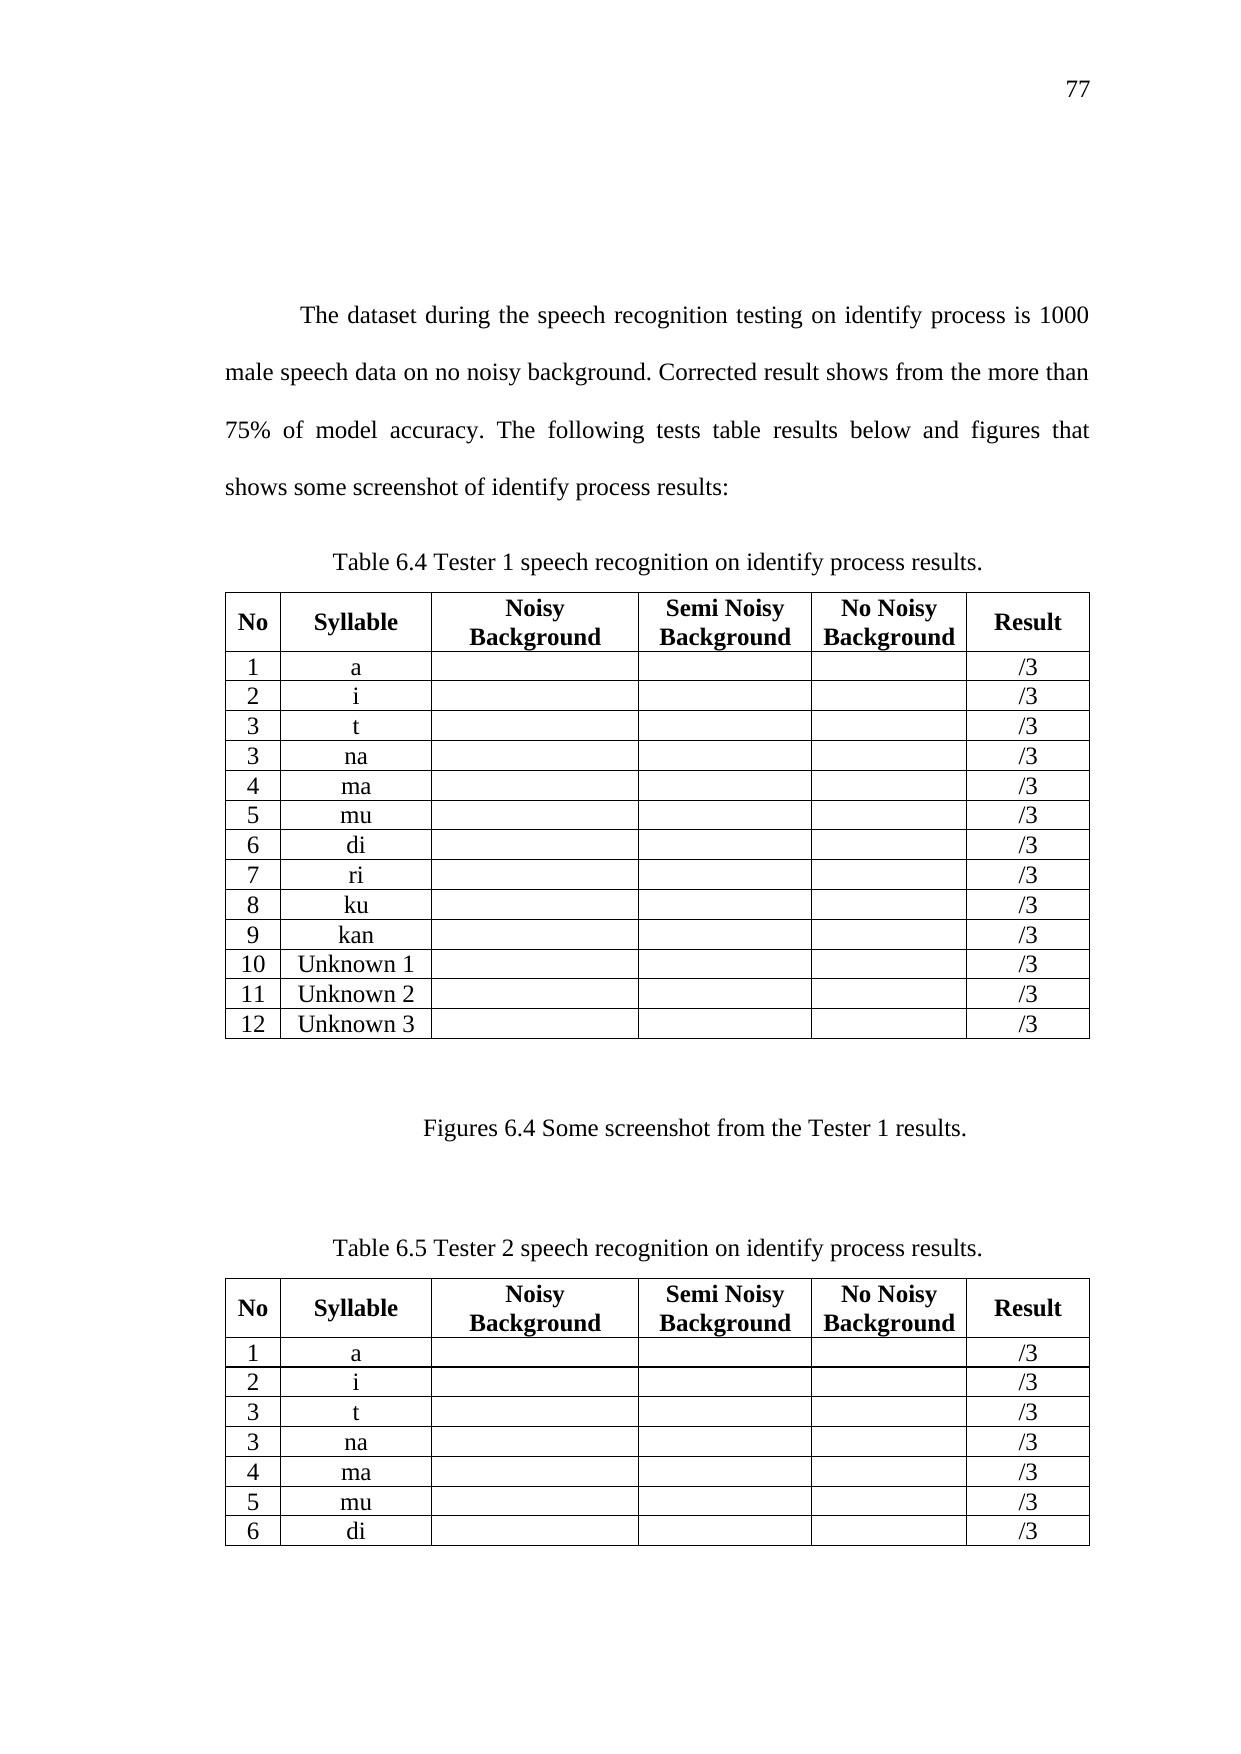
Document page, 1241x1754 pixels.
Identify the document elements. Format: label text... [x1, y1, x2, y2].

table_cell kan [281, 920, 431, 948]
table_cell [812, 1397, 966, 1426]
table_cell /3 [967, 711, 1089, 740]
table_cell [432, 771, 638, 799]
table_cell Unknown 3 [281, 1009, 431, 1038]
table_cell [812, 950, 966, 978]
table_cell /3 [967, 979, 1089, 1008]
table_header No Noisy Background [812, 593, 966, 651]
table_cell ku [281, 890, 431, 919]
table_cell [639, 860, 811, 889]
table_header Result [967, 593, 1089, 651]
table_cell [432, 979, 638, 1008]
table_cell [812, 741, 966, 770]
table_cell [639, 681, 811, 710]
table_cell Unknown 1 [281, 950, 431, 978]
text Figures 6.4 Some screenshot from the Tester 1 results. [225, 1113, 1090, 1142]
table_cell 3 [226, 1427, 280, 1456]
table_cell /3 [967, 771, 1089, 799]
table_cell [432, 681, 638, 710]
table_cell /3 [967, 1397, 1089, 1426]
table_cell [432, 1427, 638, 1456]
table_cell mu [281, 1487, 431, 1515]
table_cell /3 [967, 1487, 1089, 1515]
table_cell na [281, 741, 431, 770]
table_cell [639, 1516, 811, 1545]
table_cell [639, 1368, 811, 1396]
table_cell 1 [226, 652, 280, 680]
table_cell [639, 1427, 811, 1456]
table_cell [432, 950, 638, 978]
table_cell /3 [967, 652, 1089, 680]
table_cell [639, 1009, 811, 1038]
table_cell [639, 920, 811, 948]
table_cell [639, 830, 811, 859]
table_cell [432, 1368, 638, 1396]
table_cell [432, 860, 638, 889]
table_cell [432, 1397, 638, 1426]
table_cell 12 [226, 1009, 280, 1038]
table_cell [639, 771, 811, 799]
table_cell [812, 1457, 966, 1486]
table_header Semi Noisy Background [639, 593, 811, 651]
table_cell [432, 1009, 638, 1038]
table_cell 9 [226, 920, 280, 948]
table_cell /3 [967, 830, 1089, 859]
table_cell /3 [967, 1338, 1089, 1366]
table_cell [812, 1487, 966, 1515]
table_cell /3 [967, 950, 1089, 978]
table_cell [812, 890, 966, 919]
table_cell /3 [967, 741, 1089, 770]
table_cell [812, 801, 966, 829]
table_cell /3 [967, 1516, 1089, 1545]
table_cell a [281, 652, 431, 680]
table_header No [226, 1279, 280, 1337]
table_cell /3 [967, 681, 1089, 710]
table_cell 4 [226, 1457, 280, 1486]
table_cell [812, 1427, 966, 1456]
table_cell [432, 1516, 638, 1545]
table_cell 3 [226, 741, 280, 770]
table_cell [812, 1338, 966, 1366]
table_cell 11 [226, 979, 280, 1008]
table_cell 1 [226, 1338, 280, 1366]
table_cell 10 [226, 950, 280, 978]
table_cell [639, 1487, 811, 1515]
table_cell na [281, 1427, 431, 1456]
table_cell [639, 890, 811, 919]
table_cell /3 [967, 920, 1089, 948]
table_cell [432, 711, 638, 740]
table_header Noisy Background [432, 1279, 638, 1337]
table_cell 2 [226, 681, 280, 710]
text Table 6.4 Tester 1 speech recognition on identify process results. [225, 547, 1090, 575]
table_cell [639, 711, 811, 740]
table_cell [432, 1457, 638, 1486]
table_header Semi Noisy Background [639, 1279, 811, 1337]
table_cell Unknown 2 [281, 979, 431, 1008]
table_cell [432, 1338, 638, 1366]
table_cell [432, 920, 638, 948]
table_cell [812, 681, 966, 710]
table_cell [432, 890, 638, 919]
table_cell 3 [226, 711, 280, 740]
table_cell [639, 1397, 811, 1426]
text The dataset during the speech recognition testing on identify process is 1000 male speech data on no noisy background. Corrected result shows from the more than 75% of model accuracy. The following tests table results below and figures that shows some screenshot of identify process results: [225, 300, 1090, 501]
table_cell 8 [226, 890, 280, 919]
table_header Syllable [281, 1279, 431, 1337]
table_cell 7 [226, 860, 280, 889]
table_cell /3 [967, 1457, 1089, 1486]
table_cell 4 [226, 771, 280, 799]
table_cell 2 [226, 1368, 280, 1396]
table_cell ma [281, 771, 431, 799]
table_cell /3 [967, 860, 1089, 889]
table_cell /3 [967, 1368, 1089, 1396]
table_cell [639, 979, 811, 1008]
table_header Result [967, 1279, 1089, 1337]
table_cell [812, 860, 966, 889]
table_cell t [281, 1397, 431, 1426]
table_cell /3 [967, 1009, 1089, 1038]
table_cell [432, 801, 638, 829]
table_cell mu [281, 801, 431, 829]
table_cell [812, 1368, 966, 1396]
table_cell i [281, 681, 431, 710]
table_cell 5 [226, 801, 280, 829]
table_cell 5 [226, 1487, 280, 1515]
table_cell ri [281, 860, 431, 889]
table_cell [639, 950, 811, 978]
table_cell 6 [226, 1516, 280, 1545]
table_cell [639, 741, 811, 770]
table_cell [432, 830, 638, 859]
table_cell i [281, 1368, 431, 1396]
table_cell [432, 652, 638, 680]
table_cell [639, 1338, 811, 1366]
table_header No [226, 593, 280, 651]
table_cell /3 [967, 801, 1089, 829]
table_cell di [281, 830, 431, 859]
table_cell [812, 830, 966, 859]
table_cell t [281, 711, 431, 740]
table_cell [432, 1487, 638, 1515]
table_cell [639, 652, 811, 680]
table_cell [432, 741, 638, 770]
table_cell [639, 1457, 811, 1486]
table_cell 6 [226, 830, 280, 859]
table_cell [812, 1516, 966, 1545]
table_cell [812, 652, 966, 680]
table_cell [812, 771, 966, 799]
table_header No Noisy Background [812, 1279, 966, 1337]
text Table 6.5 Tester 2 speech recognition on identify process results. [225, 1233, 1090, 1261]
table_cell [812, 979, 966, 1008]
table_header Noisy Background [432, 593, 638, 651]
table_cell a [281, 1338, 431, 1366]
table_cell [812, 711, 966, 740]
table_cell /3 [967, 890, 1089, 919]
table_cell di [281, 1516, 431, 1545]
table_cell ma [281, 1457, 431, 1486]
table_cell [639, 801, 811, 829]
table_cell /3 [967, 1427, 1089, 1456]
table_header Syllable [281, 593, 431, 651]
table_cell [812, 1009, 966, 1038]
table_cell [812, 920, 966, 948]
table_cell 3 [226, 1397, 280, 1426]
